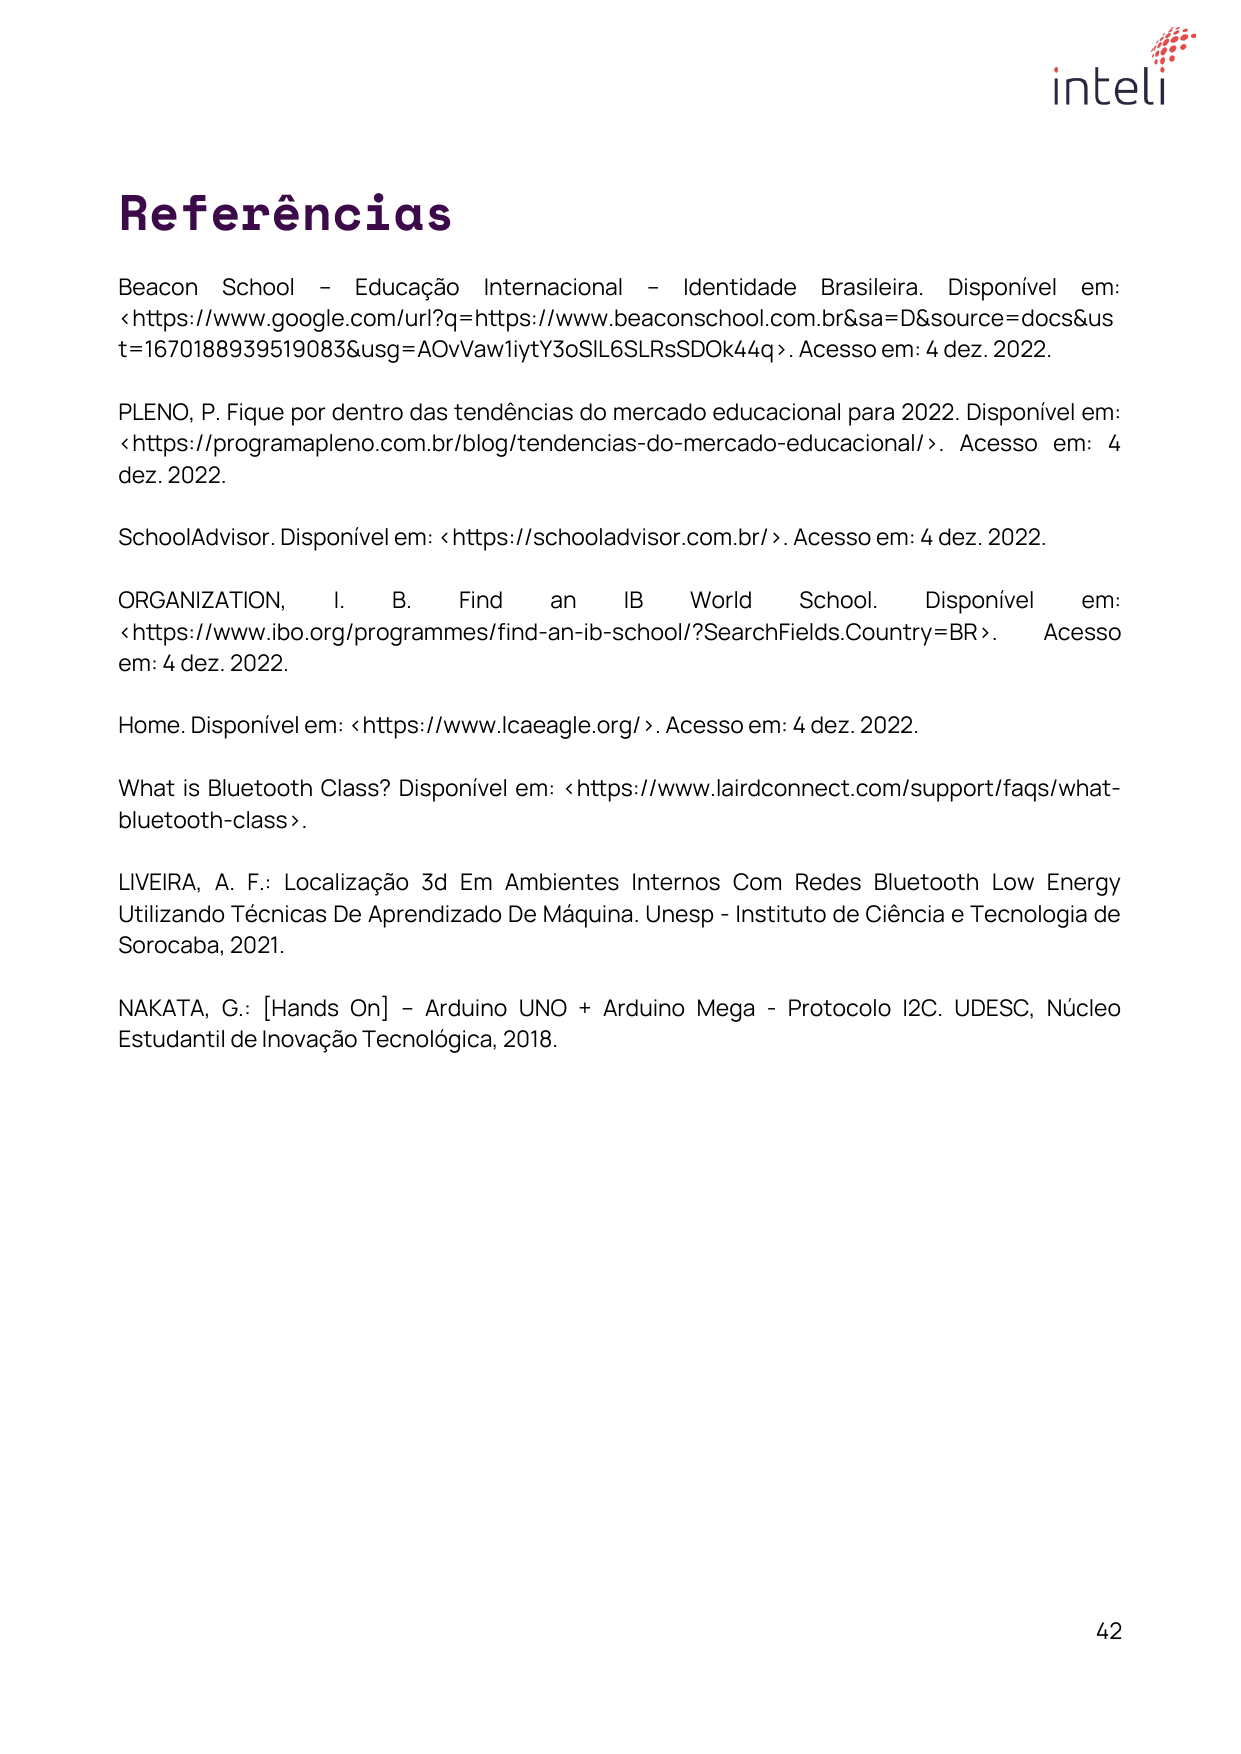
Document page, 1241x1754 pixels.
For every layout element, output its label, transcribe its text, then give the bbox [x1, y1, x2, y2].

text ‌ORGANIZATION, I. B. Find an IB World School. Disponível em: <https://www.ibo.org/programmes/find-an-ib-school/?SearchFields.Country=BR>. Acesso em: 4 dez. 2022. [118, 584, 1122, 678]
text LIVEIRA, A. F.: Localização 3d Em Ambientes Internos Com Redes Bluetooth Low Energy Utilizando Técnicas De Aprendizado De Máquina. Unesp - Instituto de Ciência e Tecnologia de Sorocaba, 2021.‌ [118, 866, 1122, 960]
subtitle Referências [118, 174, 1122, 248]
picture [1054, 27, 1197, 105]
text ‌What is Bluetooth Class? Disponível em: <https://www.lairdconnect.com/support/faqs/what-bluetooth-class>. [118, 772, 1122, 835]
text Beacon School – Educação Internacional – Identidade Brasileira. Disponível em: <https://www.google.com/url?q=https://www.beaconschool.com.br&sa=D&source=docs&ust=1670188939519083&usg=AOvVaw1iytY3oSlL6SLRsSDOk44q>. Acesso em: 4 dez. 2022. [118, 271, 1122, 364]
text Home. Disponível em: <https://www.lcaeagle.org/>. Acesso em: 4 dez. 2022. [118, 709, 1122, 741]
text ‌SchoolAdvisor. Disponível em: <https://schooladvisor.com.br/>. Acesso em: 4 dez. 2022. [118, 521, 1122, 553]
text PLENO, P. Fique por dentro das tendências do mercado educacional para 2022. Disponível em: <https://programapleno.com.br/blog/tendencias-do-mercado-educacional/>. Acesso em: 4 dez. 2022. [118, 396, 1122, 490]
text NAKATA, G.: [Hands On] – Arduino UNO + Arduino Mega - Protocolo I2C. UDESC, Núcleo Estudantil de Inovação Tecnológica, 2018. [118, 992, 1122, 1054]
